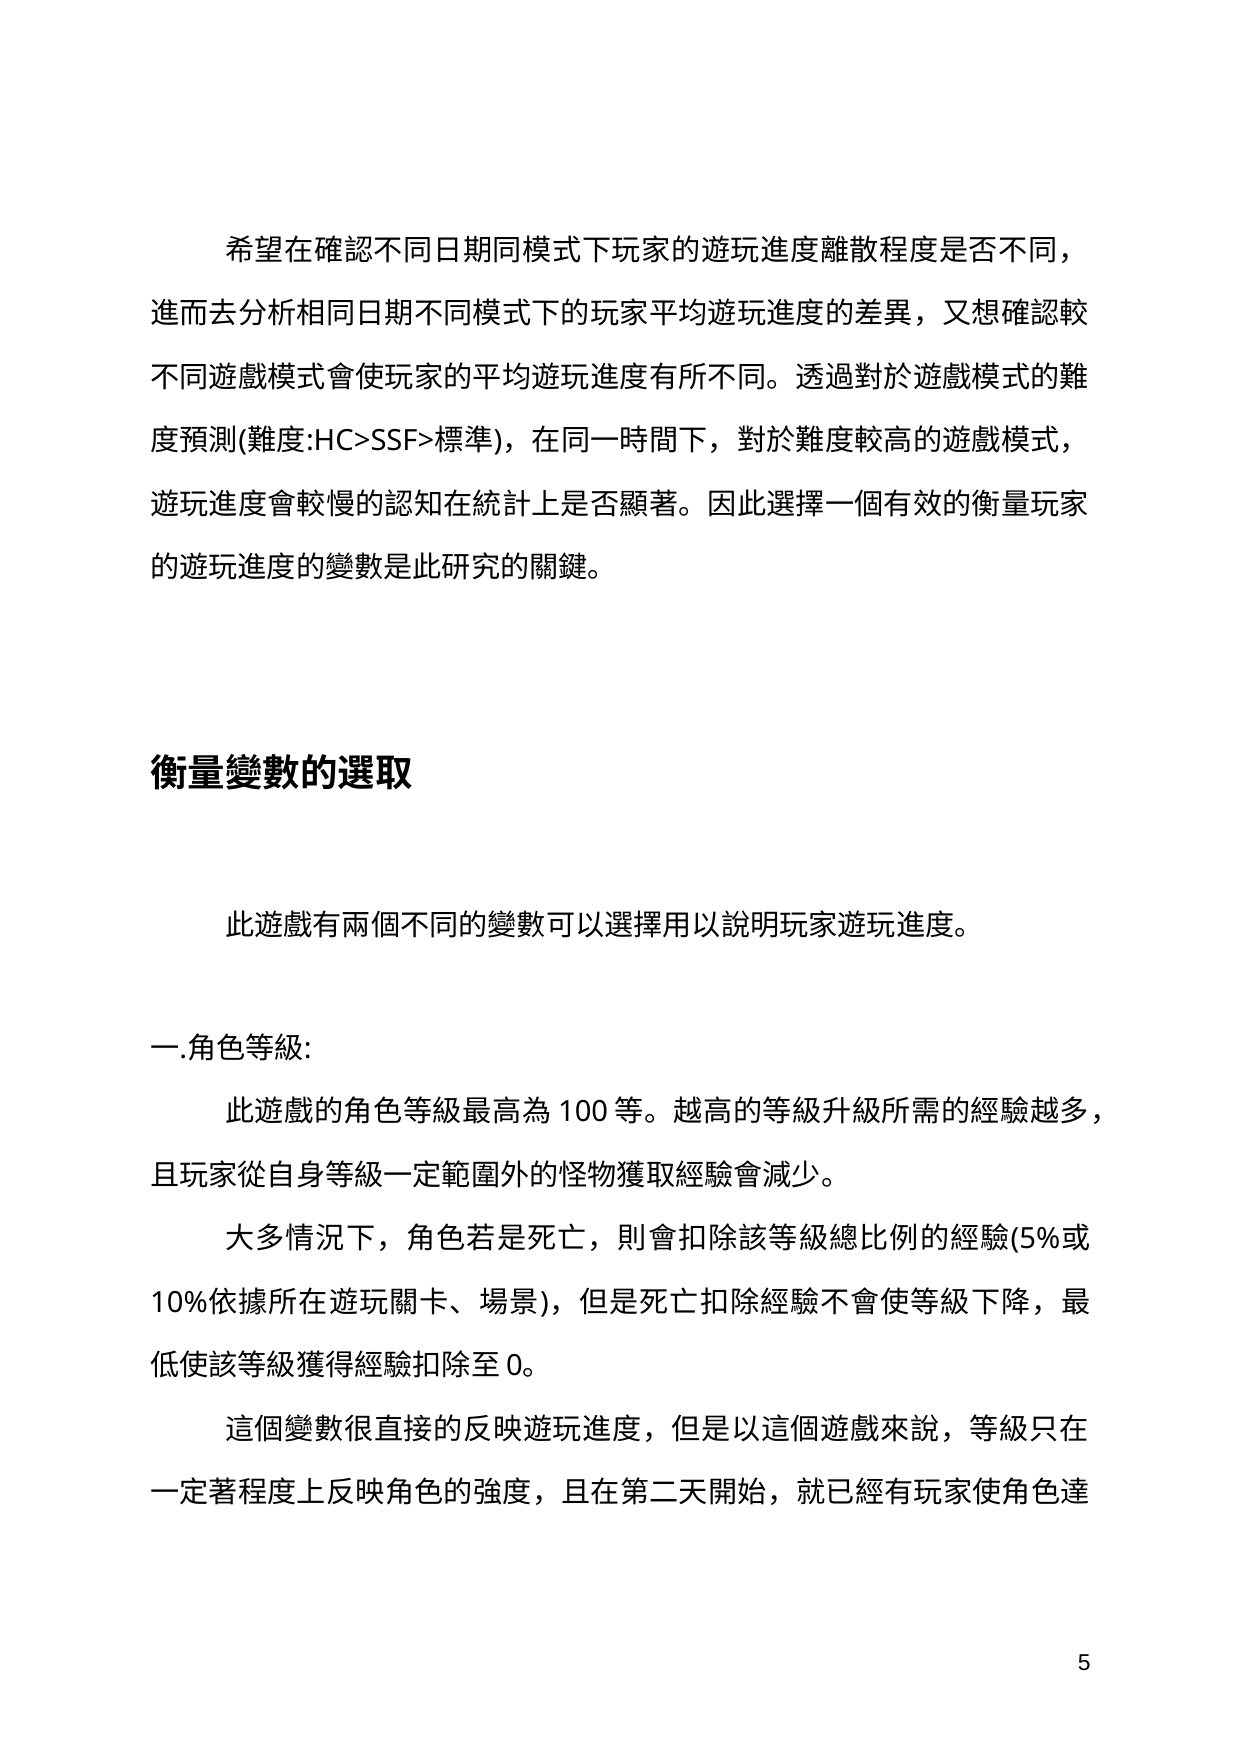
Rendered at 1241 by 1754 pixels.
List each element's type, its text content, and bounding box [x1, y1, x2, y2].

text 此遊戲的角色等級最高為100等。越高的等級升級所需的經驗越多，且玩家從自身等級一定範圍外的怪物獲取經驗會減少。 [150, 1088, 1090, 1193]
text 此遊戲有兩個不同的變數可以選擇用以說明玩家遊玩進度。 [150, 901, 1090, 943]
text 大多情況下，角色若是死亡，則會扣除該等級總比例的經驗(5%或10%依據所在遊玩關卡、場景)，但是死亡扣除經驗不會使等級下降，最低使該等級獲得經驗扣除至0。 [150, 1215, 1090, 1384]
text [150, 1405, 1090, 1511]
text 希望在確認不同日期同模式下玩家的遊玩進度離散程度是否不同，進而去分析相同日期不同模式下的玩家平均遊玩進度的差異，又想確認較不同遊戲模式會使玩家的平均遊玩進度有所不同。透過對於遊戲模式的難度預測(難度:HC>SSF>標準)，在同一時間下，對於難度較高的遊戲模式，遊玩進度會較慢的認知在統計上是否顯著。因此選擇一個有效的衡量玩家的遊玩進度的變數是此研究的關鍵。 [150, 227, 1090, 586]
text 衡量變數的選取 [150, 743, 1090, 798]
text 一.角色等級: [150, 1024, 1090, 1067]
